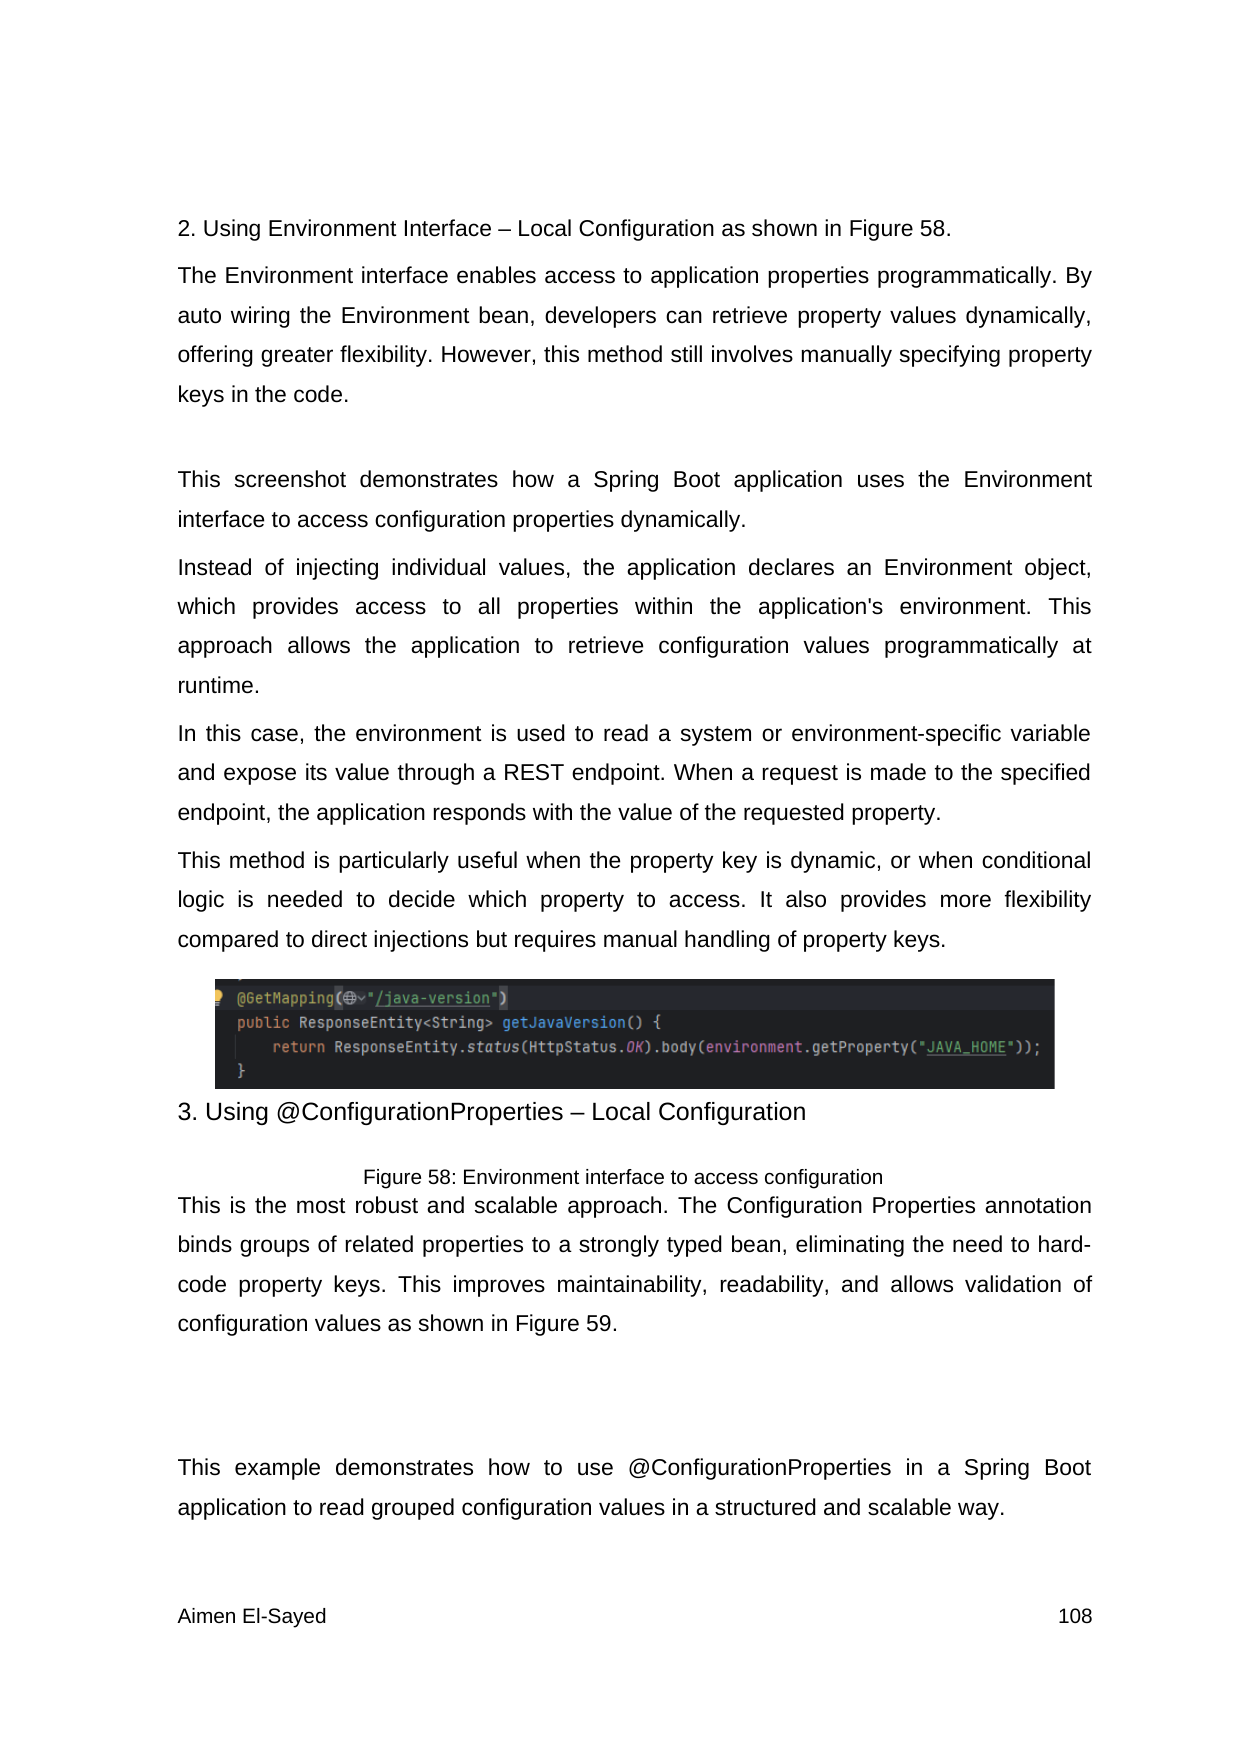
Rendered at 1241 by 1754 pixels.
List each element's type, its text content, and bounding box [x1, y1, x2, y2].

text This method is particularly useful when the property key is dynamic, or when conditional logic is needed to decide which property to access. It also provides more flexibility compared to direct injections but requires manual handling of property keys. [177, 847, 1092, 952]
text This example demonstrates how to use @ConfigurationProperties in a Spring Boot application to read grouped configuration values in a structured and scalable way. [177, 1454, 1092, 1520]
text Instead of injecting individual values, the application declares an Environment object, which provides access to all properties within the application's environment. This approach allows the application to retrieve configuration values programmatically at runtime. [177, 553, 1092, 698]
text 3. Using @ConfigurationProperties – Local Configuration [177, 1086, 1092, 1126]
picture [215, 979, 1055, 1089]
text The Environment interface enables access to application properties programmatically. By auto wiring the Environment bean, developers can retrieve property values dynamically, offering greater flexibility. However, this method still involves manually specifying property keys in the code. [177, 262, 1092, 407]
text This screenshot demonstrates how a Spring Boot application uses the Environment interface to access configuration properties dynamically. [177, 466, 1092, 532]
text 2. Using Environment Interface – Local Configuration as shown in Figure 58. [177, 215, 1092, 241]
text In this case, the environment is used to read a system or environment-specific variable and expose its value through a REST endpoint. When a request is made to the specified endpoint, the application responds with the value of the requested property. [177, 720, 1092, 825]
text This is the most robust and scalable approach. The Configuration Properties annotation binds groups of related properties to a strongly typed bean, eliminating the need to hard-code property keys. This improves maintainability, readability, and allows validation of configuration values as shown in Figure 59. [177, 1152, 1092, 1337]
